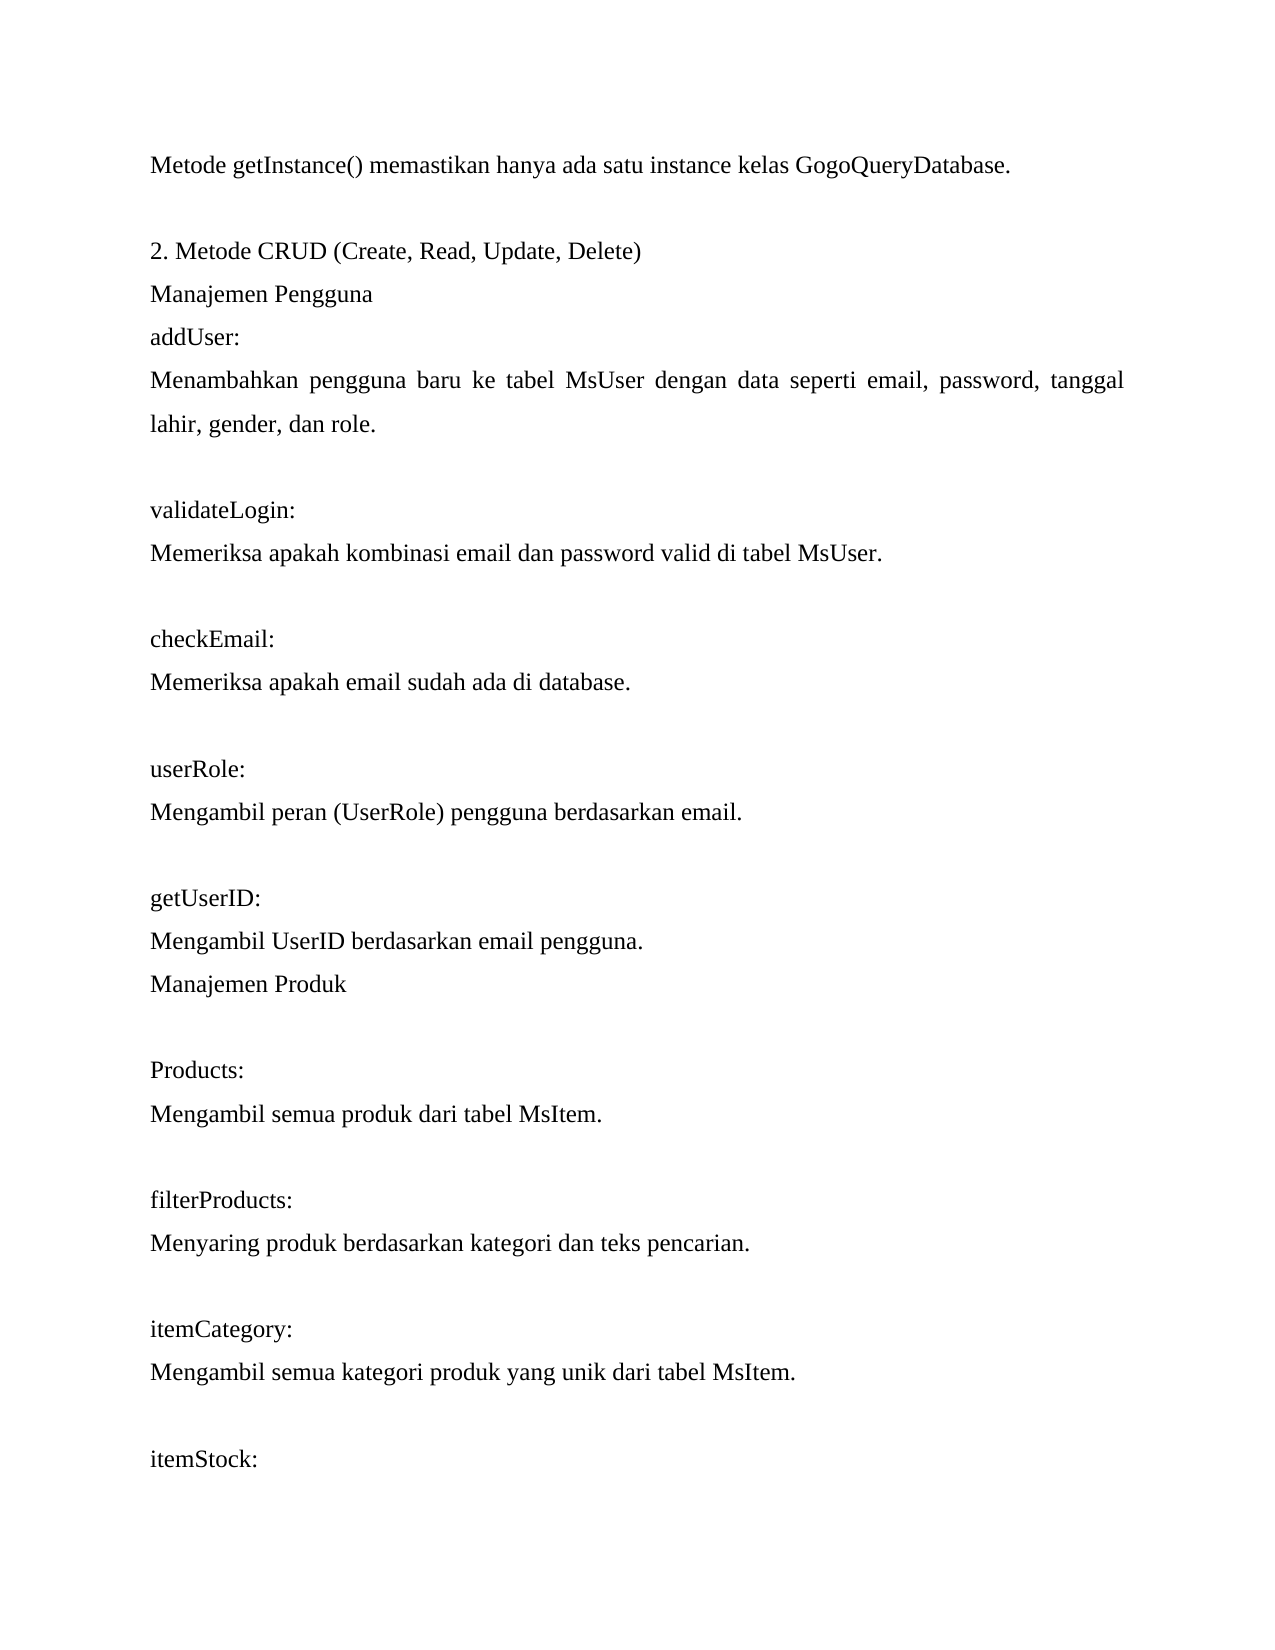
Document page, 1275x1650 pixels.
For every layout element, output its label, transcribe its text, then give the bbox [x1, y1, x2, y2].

text Mengambil semua produk dari tabel MsItem. [150, 1099, 1125, 1127]
text Mengambil UserID berdasarkan email pengguna. [150, 926, 1125, 955]
text validateLogin: [150, 495, 1125, 524]
text Memeriksa apakah email sudah ada di database. [150, 667, 1125, 696]
text itemCategory: [150, 1314, 1125, 1343]
text Memeriksa apakah kombinasi email dan password valid di tabel MsUser. [150, 538, 1125, 567]
text 2. Metode CRUD (Create, Read, Update, Delete) [150, 236, 1125, 265]
text checkEmail: [150, 624, 1125, 653]
text addUser: [150, 322, 1125, 351]
text Menambahkan pengguna baru ke tabel MsUser dengan data seperti email, password, tanggal lahir, gender, dan role. [150, 366, 1125, 437]
text Products: [150, 1056, 1125, 1084]
text Mengambil peran (UserRole) pengguna berdasarkan email. [150, 797, 1125, 826]
text Metode getInstance() memastikan hanya ada satu instance kelas GogoQueryDatabase. [150, 150, 1125, 179]
text userRole: [150, 754, 1125, 782]
text Mengambil semua kategori produk yang unik dari tabel MsItem. [150, 1357, 1125, 1386]
text Manajemen Pengguna [150, 279, 1125, 308]
text Manajemen Produk [150, 969, 1125, 998]
text filterProducts: [150, 1185, 1125, 1214]
text getUserID: [150, 883, 1125, 912]
text Menyaring produk berdasarkan kategori dan teks pencarian. [150, 1228, 1125, 1257]
text itemStock: [150, 1444, 1125, 1472]
